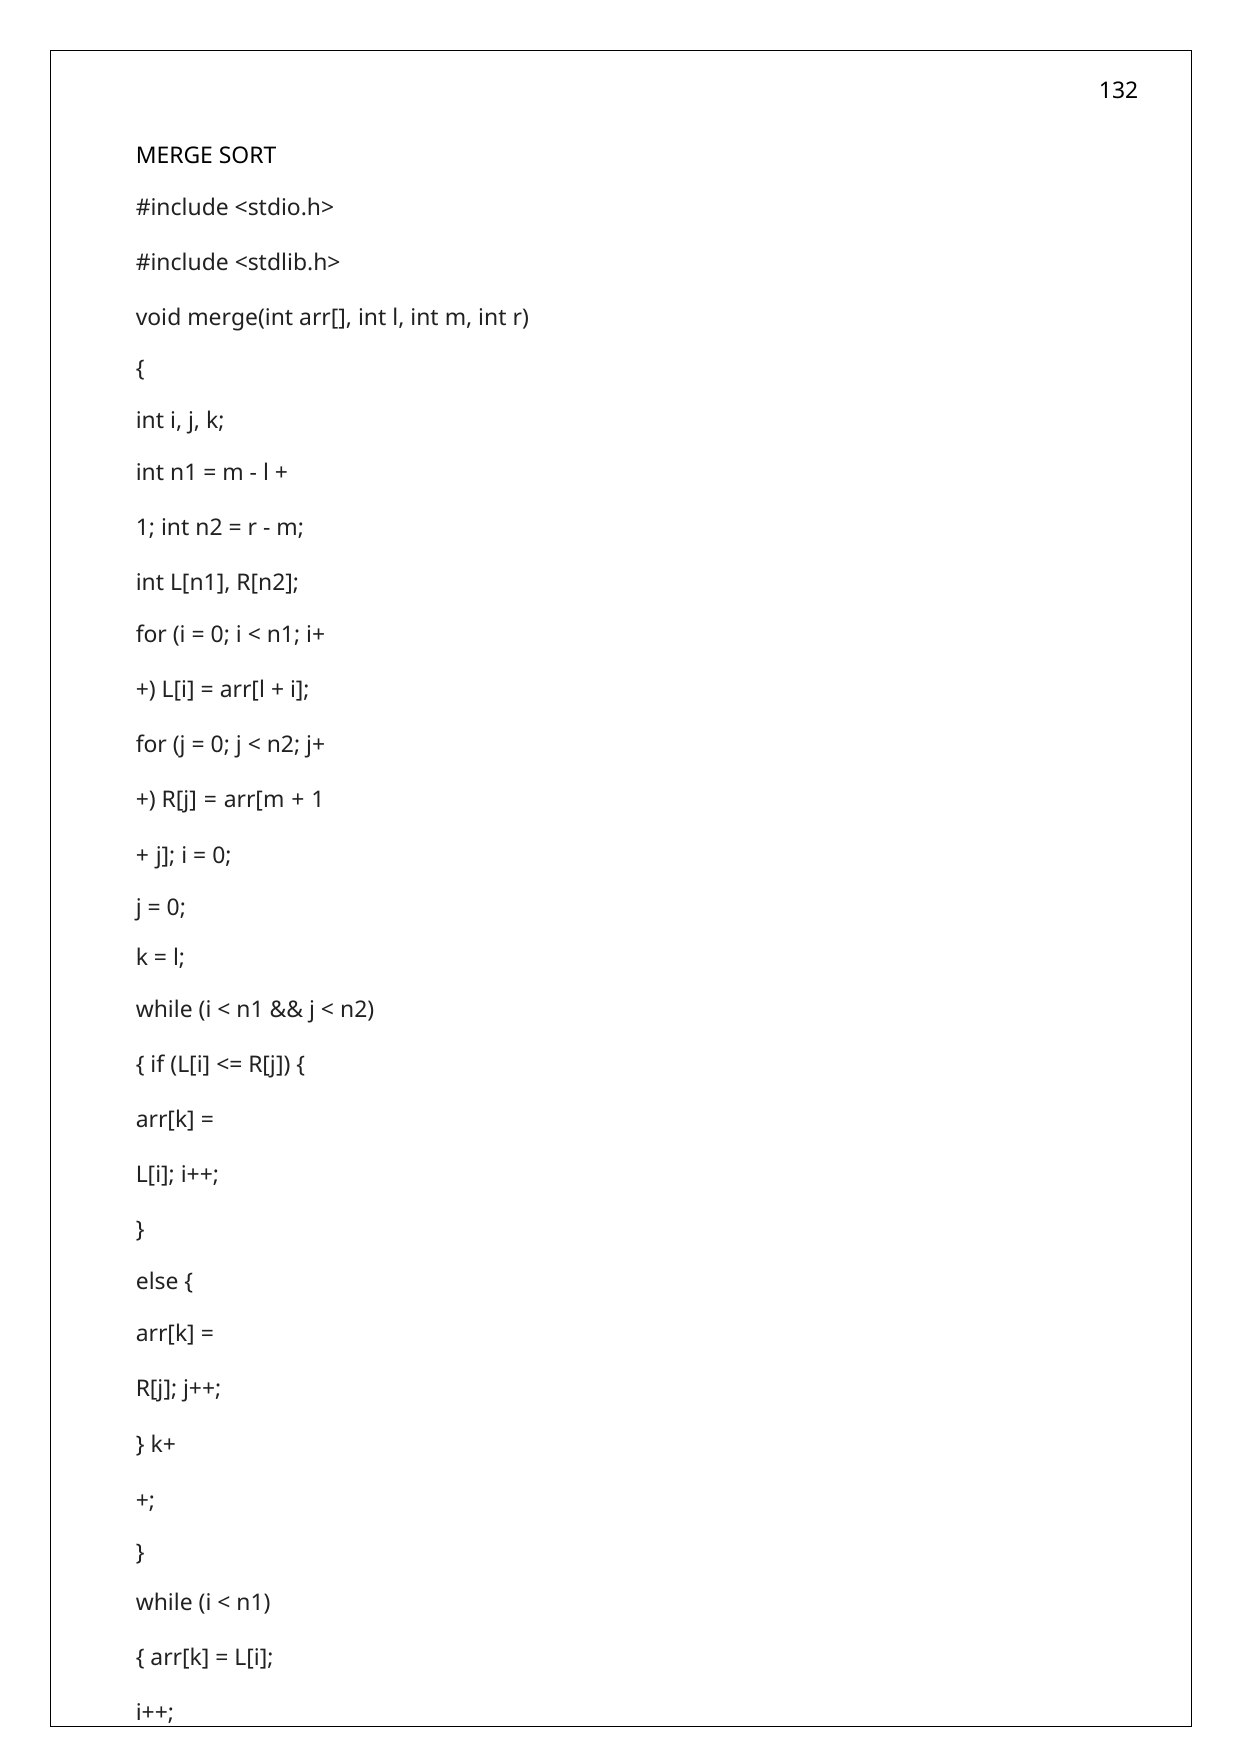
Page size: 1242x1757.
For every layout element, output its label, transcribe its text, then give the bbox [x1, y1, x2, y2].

text int L[n1], R[n2]; [136, 566, 1162, 597]
text MERGE SORT [136, 139, 1162, 170]
text } [136, 1539, 1162, 1565]
text int n1 = m - l + 1; int n2 = r - m; [136, 456, 309, 542]
text j = 0; [136, 895, 1162, 921]
text } k++; [136, 1428, 182, 1515]
text else { [136, 1265, 1162, 1296]
text { [136, 352, 1162, 384]
text while (i < n1 && j < n2) { if (L[i] <= R[j]) { [136, 993, 382, 1079]
text void merge(int arr[], int l, int m, int r) [136, 301, 1162, 332]
text int i, j, k; [136, 404, 1162, 435]
text k = l; [136, 941, 1162, 972]
text for (i = 0; i < n1; i++) L[i] = arr[l + i]; [136, 618, 344, 704]
text while (i < n1) { arr[k] = L[i]; i++; [136, 1586, 282, 1726]
text #include <stdio.h> #include <stdlib.h> [136, 191, 400, 277]
text arr[k] = L[i]; i++; [136, 1103, 253, 1189]
text for (j = 0; j < n2; j++) R[j] = arr[m + 1 + j]; i = 0; [136, 728, 343, 870]
text arr[k] = R[j]; j++; [136, 1317, 257, 1403]
text } [136, 1213, 1162, 1245]
